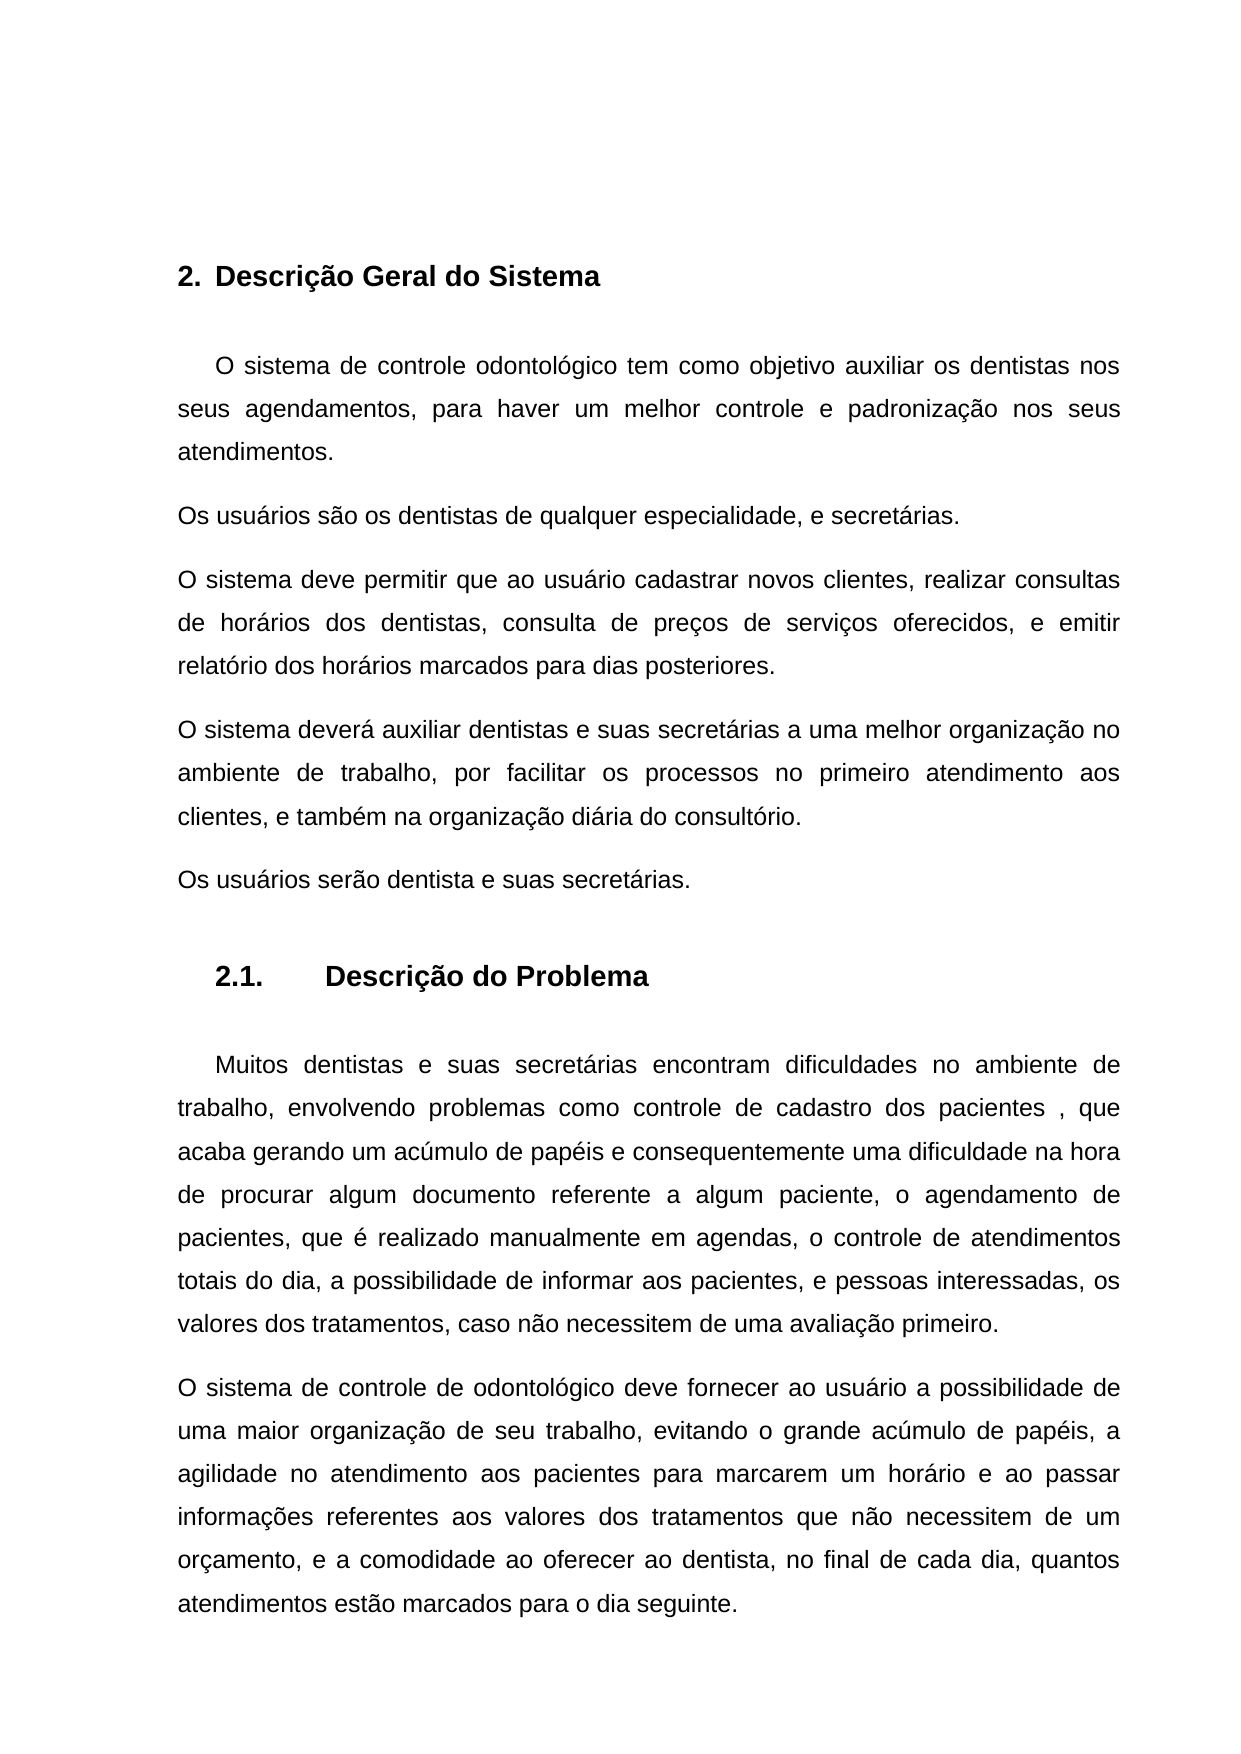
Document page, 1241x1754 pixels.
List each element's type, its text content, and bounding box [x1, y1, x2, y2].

subtitle Descrição Geral do Sistema [177, 259, 1122, 293]
text O sistema de controle de odontológico deve fornecer ao usuário a possibilidade de uma maior organização de seu trabalho, evitando o grande acúmulo de papéis, a agilidade no atendimento aos pacientes para marcarem um horário e ao passar informações referentes aos valores dos tratamentos que não necessitem de um orçamento, e a comodidade ao oferecer ao dentista, no final de cada dia, quantos atendimentos estão marcados para o dia seguinte. [177, 1373, 1122, 1617]
text O sistema deve permitir que ao usuário cadastrar novos clientes, realizar consultas de horários dos dentistas, consulta de preços de serviços oferecidos, e emitir relatório dos horários marcados para dias posteriores. [177, 565, 1122, 680]
text Os usuários são os dentistas de qualquer especialidade, e secretárias. [177, 501, 1122, 530]
text Muitos dentistas e suas secretárias encontram dificuldades no ambiente de trabalho, envolvendo problemas como controle de cadastro dos pacientes , que acaba gerando um acúmulo de papéis e consequentemente uma dificuldade na hora de procurar algum documento referente a algum paciente, o agendamento de pacientes, que é realizado manualmente em agendas, o controle de atendimentos totais do dia, a possibilidade de informar aos pacientes, e pessoas interessadas, os valores dos tratamentos, caso não necessitem de uma avaliação primeiro. [177, 1050, 1122, 1338]
text O sistema de controle odontológico tem como objetivo auxiliar os dentistas nos seus agendamentos, para haver um melhor controle e padronização nos seus atendimentos. [177, 351, 1122, 466]
text O sistema deverá auxiliar dentistas e suas secretárias a uma melhor organização no ambiente de trabalho, por facilitar os processos no primeiro atendimento aos clientes, e também na organização diária do consultório. [177, 715, 1122, 830]
text Os usuários serão dentista e suas secretárias. [177, 866, 1122, 894]
subtitle Descrição do Problema [215, 959, 1122, 992]
